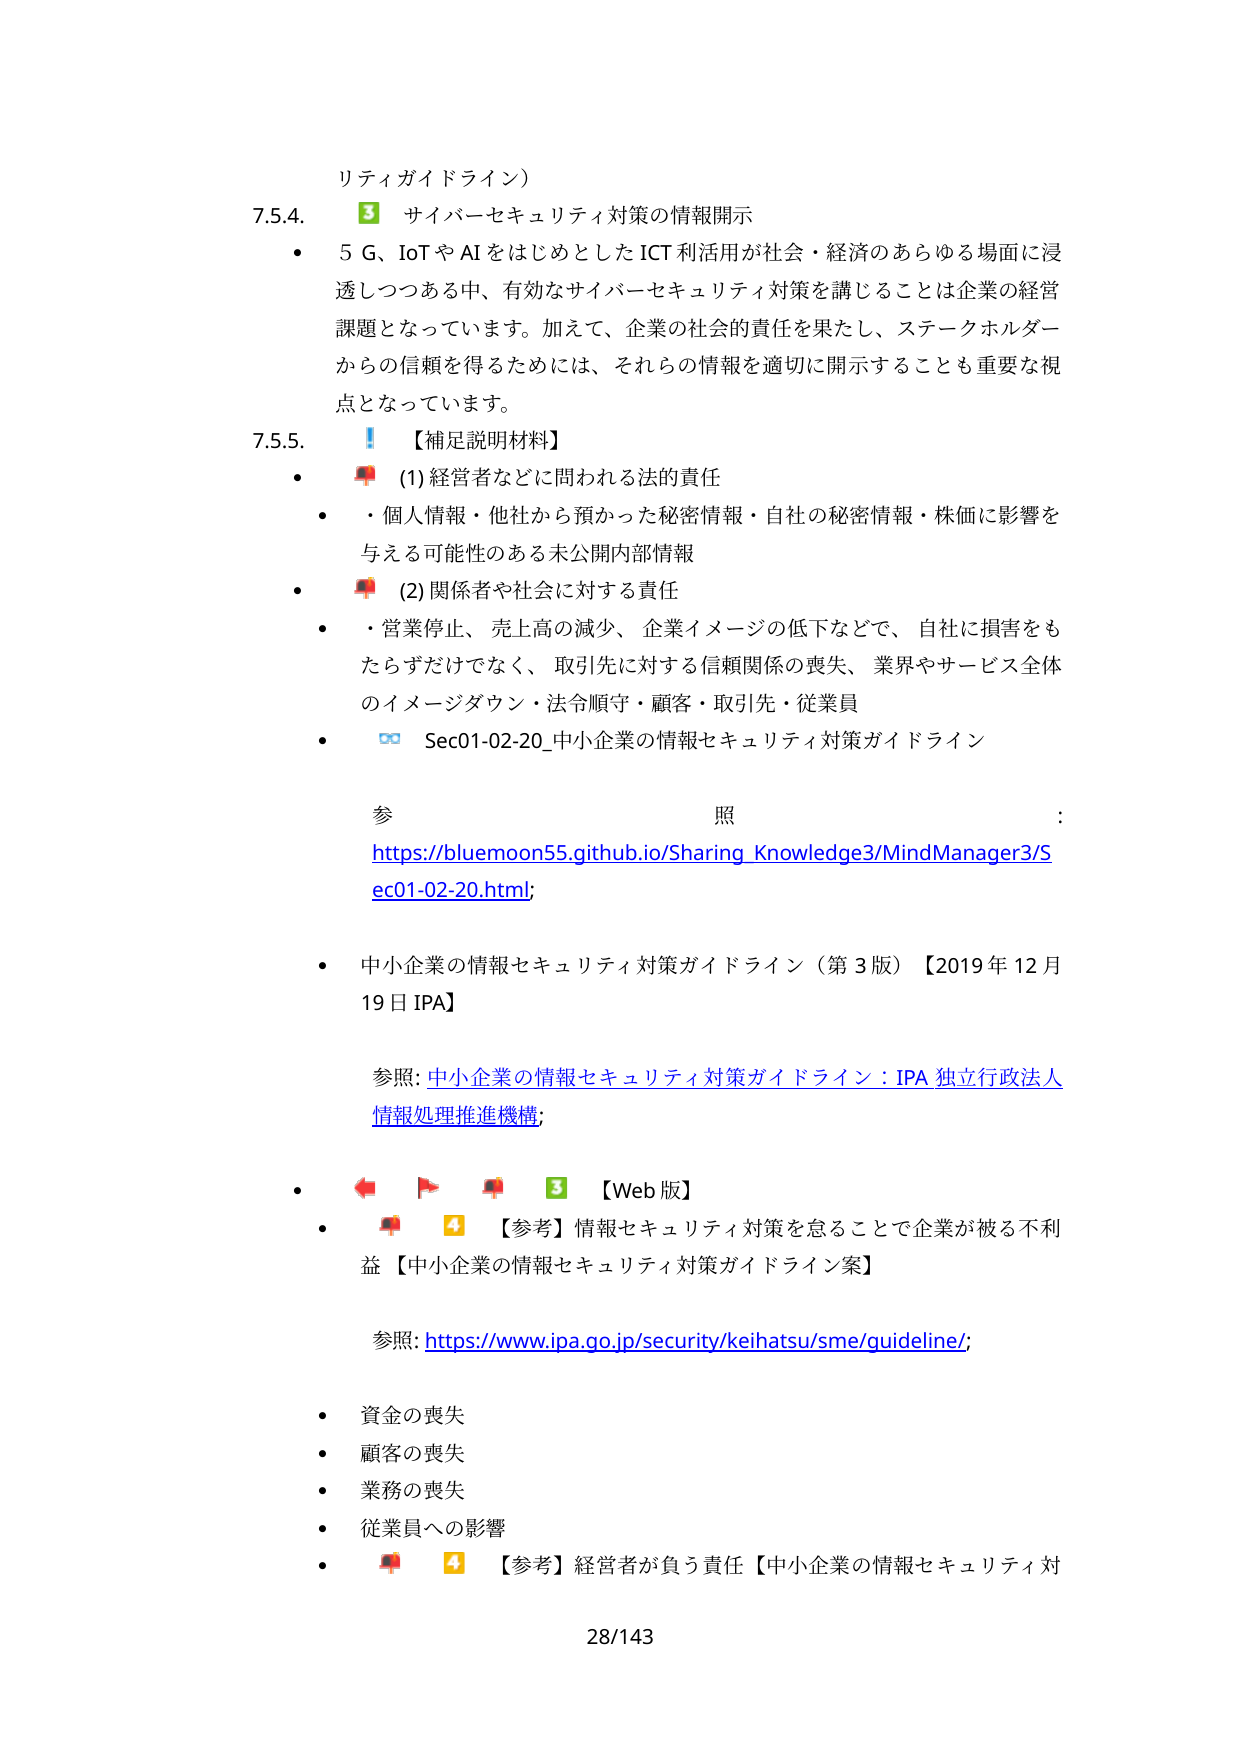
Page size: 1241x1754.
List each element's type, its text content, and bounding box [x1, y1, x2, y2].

list 【Web版】 [294, 1171, 1063, 1208]
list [294, 158, 1063, 196]
picture [358, 427, 380, 449]
picture [354, 465, 376, 486]
list ５G、IoTやAIをはじめとしたICT利活用が社会・経済のあらゆる場面に浸透しつつある中、有効なサイバーセキュリティ対策を講じることは企業の経営課題となっています。加えて、企業の社会的責任を果たし、ステークホルダーからの信頼を得るためには、それらの情報を適切に開示することも重要な視点となっています。 [294, 233, 1063, 421]
list 顧客の喪失 [319, 1433, 1063, 1471]
picture [354, 577, 376, 599]
picture [379, 1552, 401, 1574]
list ・個人情報・他社から預かった秘密情報・自社の秘密情報・株価に影響を与える可能性のある未公開内部情報 [319, 496, 1063, 571]
list (2) 関係者や社会に対する責任 [294, 571, 1063, 608]
picture [443, 1552, 465, 1574]
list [319, 1546, 1063, 1583]
list 従業員への影響 [319, 1508, 1063, 1546]
picture [358, 202, 380, 224]
list 中小企業の情報セキュリティ対策ガイドライン（第3版）【2019年12月19日IPA】 [319, 946, 1063, 1021]
list 【参考】情報セキュリティ対策を怠ることで企業が被る不利益 【中小企業の情報セキュリティ対策ガイドライン案】 [319, 1208, 1063, 1283]
list 参照: 中小企業の情報セキュリティ対策ガイドライン：IPA 独立行政法人 情報処理推進機構; [372, 1058, 1063, 1133]
picture [546, 1177, 568, 1199]
list ・営業停止、 売上高の減少、 企業イメージの低下などで、 自社に損害をもたらずだけでなく、 取引先に対する信頼関係の喪失、 業界やサービス全体のイメージダウン・法令順守・顧客・取引先・従業員 [319, 608, 1063, 721]
list (1) 経営者などに問われる法的責任 [294, 458, 1063, 496]
list 参照: https://bluemoon55.github.io/Sharing_Knowledge3/MindManager3/Sec01-02-20.html; [372, 796, 1063, 908]
list 参照: https://www.ipa.go.jp/security/keihatsu/sme/guideline/; [372, 1321, 1063, 1358]
picture [379, 1215, 401, 1236]
picture [354, 1177, 376, 1199]
list 【補足説明材料】 [252, 421, 1063, 458]
list 業務の喪失 [319, 1471, 1063, 1508]
list Sec01-02-20_中小企業の情報セキュリティ対策ガイドライン [319, 721, 1063, 758]
picture [379, 727, 401, 749]
picture [443, 1215, 465, 1236]
list サイバーセキュリティ対策の情報開示 [252, 196, 1063, 233]
list 資金の喪失 [319, 1396, 1063, 1433]
picture [482, 1177, 504, 1199]
picture [418, 1177, 440, 1199]
